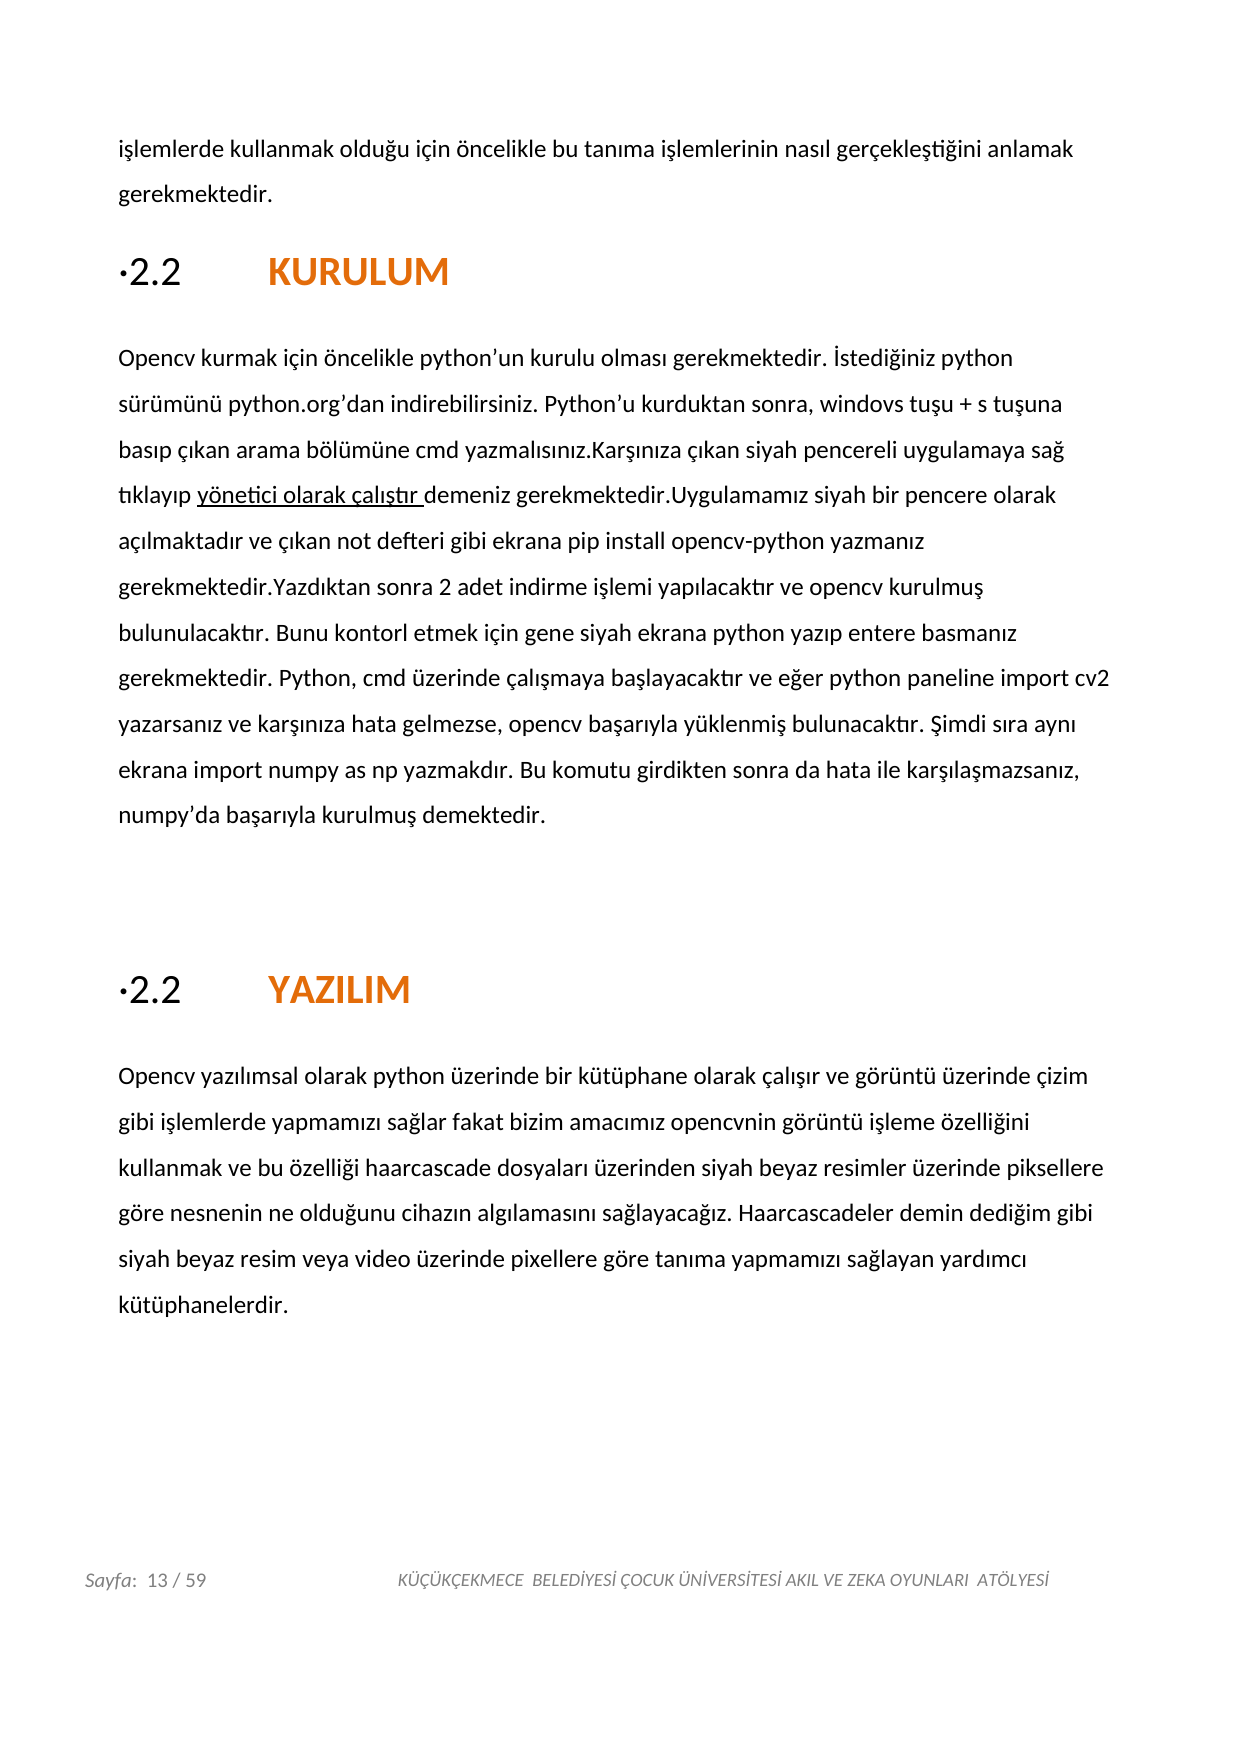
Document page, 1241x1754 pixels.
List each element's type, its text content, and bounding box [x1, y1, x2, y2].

text Opencv kurmak için öncelikle python’un kurulu olması gerekmektedir. İstediğiniz python sürümünü python.org’dan indirebilirsiniz. Python’u kurduktan sonra, windovs tuşu + s tuşuna basıp çıkan arama bölümüne cmd yazmalısınız.Karşınıza çıkan siyah pencereli uygulamaya sağ tıklayıp yönetici olarak çalıştır demeniz gerekmektedir.Uygulamamız siyah bir pencere olarak açılmaktadır ve çıkan not defteri gibi ekrana pip install opencv-python yazmanız gerekmektedir.Yazdıktan sonra 2 adet indirme işlemi yapılacaktır ve opencv kurulmuş bulunulacaktır. Bunu kontorl etmek için gene siyah ekrana python yazıp entere basmanız gerekmektedir. Python, cmd üzerinde çalışmaya başlayacaktır ve eğer python paneline import cv2 yazarsanız ve karşınıza hata gelmezse, opencv başarıyla yüklenmiş bulunacaktır. Şimdi sıra aynı ekrana import numpy as np yazmakdır. Bu komutu girdikten sonra da hata ile karşılaşmazsanız, numpy’da başarıyla kurulmuş demektedir. [118, 342, 1122, 830]
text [118, 133, 1122, 209]
text ·2.2 YAZILIM [118, 963, 1122, 1014]
text ·2.2 KURULUM [118, 245, 1122, 296]
text Opencv yazılımsal olarak python üzerinde bir kütüphane olarak çalışır ve görüntü üzerinde çizim gibi işlemlerde yapmamızı sağlar fakat bizim amacımız opencvnin görüntü işleme özelliğini kullanmak ve bu özelliği haarcascade dosyaları üzerinden siyah beyaz resimler üzerinde piksellere göre nesnenin ne olduğunu cihazın algılamasını sağlayacağız. Haarcascadeler demin dediğim gibi siyah beyaz resim veya video üzerinde pixellere göre tanıma yapmamızı sağlayan yardımcı kütüphanelerdir. [118, 1060, 1122, 1319]
